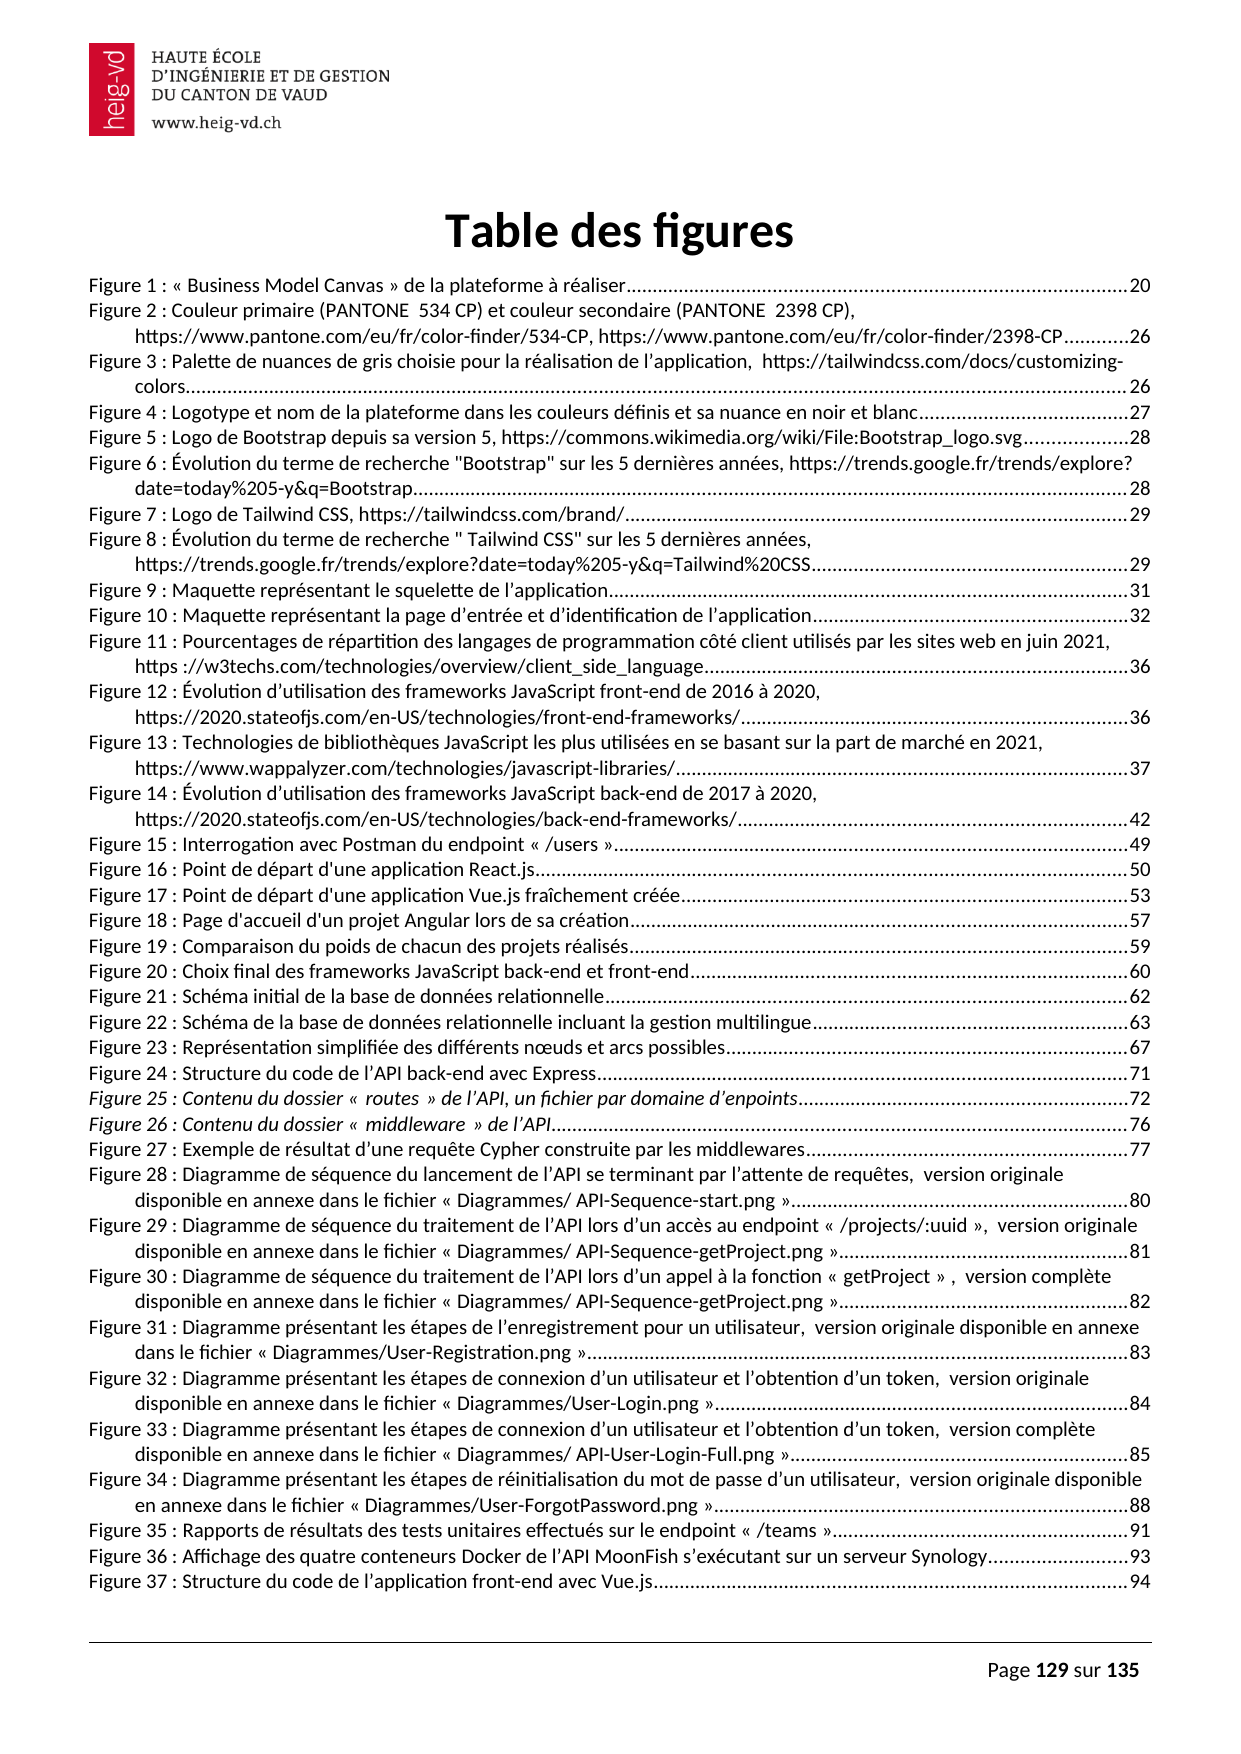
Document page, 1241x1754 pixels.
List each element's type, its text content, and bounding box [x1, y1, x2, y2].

text Figure 8 : Évolution du terme de recherche " Tailwind CSS" sur les 5 dernières années, https://trends.google.fr/trends/explore?date=today%205-y&q=Tailwind%20CSS 29 [89, 526, 1152, 577]
text Figure 9 : Maquette représentant le squelette de l’application 31 [89, 577, 1152, 602]
text Figure 2 : Couleur primaire (PANTONE 534 CP) et couleur secondaire (PANTONE 2398 CP), https://www.pantone.com/eu/fr/color-finder/534-CP, https://www.pantone.com/eu/fr/color-finder/2398-CP 26 [89, 297, 1152, 348]
text Figure 23 : Représentation simplifiée des différents nœuds et arcs possibles 67 [89, 1034, 1152, 1060]
text Figure 4 : Logotype et nom de la plateforme dans les couleurs définis et sa nuance en noir et blanc 27 [89, 399, 1152, 424]
text Figure 33 : Diagramme présentant les étapes de connexion d’un utilisateur et l’obtention d’un token, version complète disponible en annexe dans le fichier « Diagrammes/ API-User-Login-Full.png » 85 [89, 1416, 1152, 1467]
text Figure 27 : Exemple de résultat d’une requête Cypher construite par les middlewares 77 [89, 1136, 1152, 1162]
text Figure 22 : Schéma de la base de données relationnelle incluant la gestion multilingue 63 [89, 1009, 1152, 1034]
text Figure 29 : Diagramme de séquence du traitement de l’API lors d’un accès au endpoint « /projects/:uuid », version originale disponible en annexe dans le fichier « Diagrammes/ API-Sequence-getProject.png » 81 [89, 1212, 1152, 1263]
text Figure 11 : Pourcentages de répartition des langages de programmation côté client utilisés par les sites web en juin 2021, https ://w3techs.com/technologies/overview/client_side_language 36 [89, 628, 1152, 679]
text Figure 30 : Diagramme de séquence du traitement de l’API lors d’un appel à la fonction « getProject » , version complète disponible en annexe dans le fichier « Diagrammes/ API-Sequence-getProject.png » 82 [89, 1263, 1152, 1314]
text Figure 10 : Maquette représentant la page d’entrée et d’identification de l’application 32 [89, 602, 1152, 628]
text Figure 12 : Évolution d’utilisation des frameworks JavaScript front-end de 2016 à 2020, https://2020.stateofjs.com/en-US/technologies/front-end-frameworks/ 36 [89, 679, 1152, 729]
text Table des figures [89, 198, 1152, 259]
text Figure 1 : « Business Model Canvas » de la plateforme à réaliser 20 [89, 272, 1152, 297]
picture [89, 43, 389, 136]
text Figure 35 : Rapports de résultats des tests unitaires effectués sur le endpoint « /teams » 91 [89, 1517, 1152, 1543]
text Figure 18 : Page d'accueil d'un projet Angular lors de sa création 57 [89, 907, 1152, 933]
text Figure 17 : Point de départ d'une application Vue.js fraîchement créée 53 [89, 882, 1152, 907]
text Figure 20 : Choix final des frameworks JavaScript back-end et front-end 60 [89, 958, 1152, 984]
text Figure 3 : Palette de nuances de gris choisie pour la réalisation de l’application, https://tailwindcss.com/docs/customizing-colors 26 [89, 348, 1152, 399]
text Figure 16 : Point de départ d'une application React.js 50 [89, 857, 1152, 882]
text Figure 7 : Logo de Tailwind CSS, https://tailwindcss.com/brand/ 29 [89, 501, 1152, 526]
text Figure 24 : Structure du code de l’API back-end avec Express 71 [89, 1060, 1152, 1085]
text Figure 21 : Schéma initial de la base de données relationnelle 62 [89, 984, 1152, 1009]
text Figure 5 : Logo de Bootstrap depuis sa version 5, https://commons.wikimedia.org/wiki/File:Bootstrap_logo.svg 28 [89, 424, 1152, 450]
text Figure 36 : Affichage des quatre conteneurs Docker de l’API MoonFish s’exécutant sur un serveur Synology 93 [89, 1543, 1152, 1568]
text Figure 19 : Comparaison du poids de chacun des projets réalisés 59 [89, 933, 1152, 958]
text Figure 32 : Diagramme présentant les étapes de connexion d’un utilisateur et l’obtention d’un token, version originale disponible en annexe dans le fichier « Diagrammes/User-Login.png » 84 [89, 1365, 1152, 1416]
text Figure 13 : Technologies de bibliothèques JavaScript les plus utilisées en se basant sur la part de marché en 2021, https://www.wappalyzer.com/technologies/javascript-libraries/ 37 [89, 729, 1152, 780]
text Figure 28 : Diagramme de séquence du lancement de l’API se terminant par l’attente de requêtes, version originale disponible en annexe dans le fichier « Diagrammes/ API-Sequence-start.png » 80 [89, 1162, 1152, 1212]
text Figure 26 : Contenu du dossier « middleware » de l’API 76 [89, 1111, 1152, 1136]
text Figure 15 : Interrogation avec Postman du endpoint « /users » 49 [89, 831, 1152, 857]
text Figure 37 : Structure du code de l’application front-end avec Vue.js 94 [89, 1568, 1152, 1594]
text Figure 14 : Évolution d’utilisation des frameworks JavaScript back-end de 2017 à 2020, https://2020.stateofjs.com/en-US/technologies/back-end-frameworks/ 42 [89, 780, 1152, 831]
text Figure 31 : Diagramme présentant les étapes de l’enregistrement pour un utilisateur, version originale disponible en annexe dans le fichier « Diagrammes/User-Registration.png » 83 [89, 1314, 1152, 1365]
text Figure 34 : Diagramme présentant les étapes de réinitialisation du mot de passe d’un utilisateur, version originale disponible en annexe dans le fichier « Diagrammes/User-ForgotPassword.png » 88 [89, 1467, 1152, 1517]
text Figure 6 : Évolution du terme de recherche "Bootstrap" sur les 5 dernières années, https://trends.google.fr/trends/explore?date=today%205-y&q=Bootstrap 28 [89, 450, 1152, 501]
text Figure 25 : Contenu du dossier « routes » de l’API, un fichier par domaine d’enpoints 72 [89, 1085, 1152, 1111]
